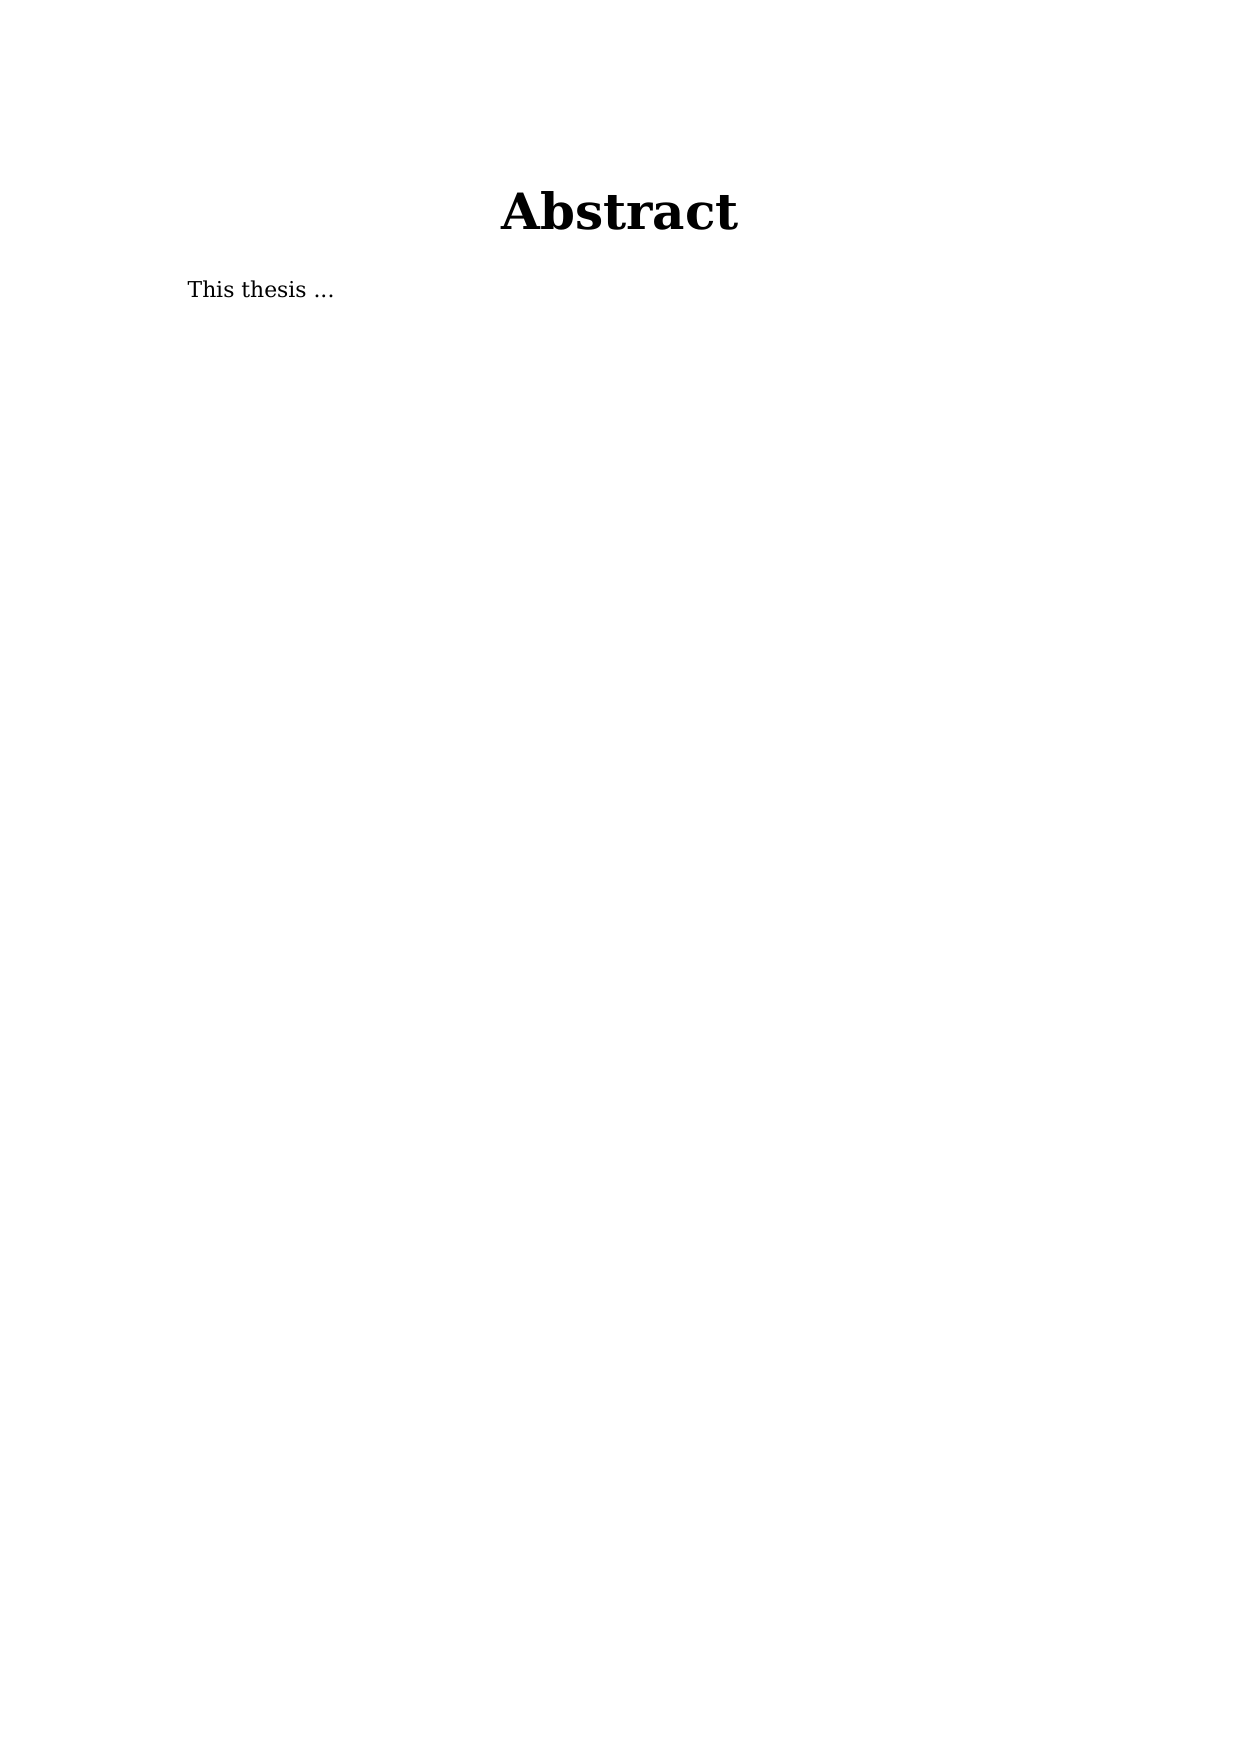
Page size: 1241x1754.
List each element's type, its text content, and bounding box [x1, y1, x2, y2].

text This thesis ... [187, 273, 1053, 306]
subtitle Abstract [187, 179, 1053, 244]
